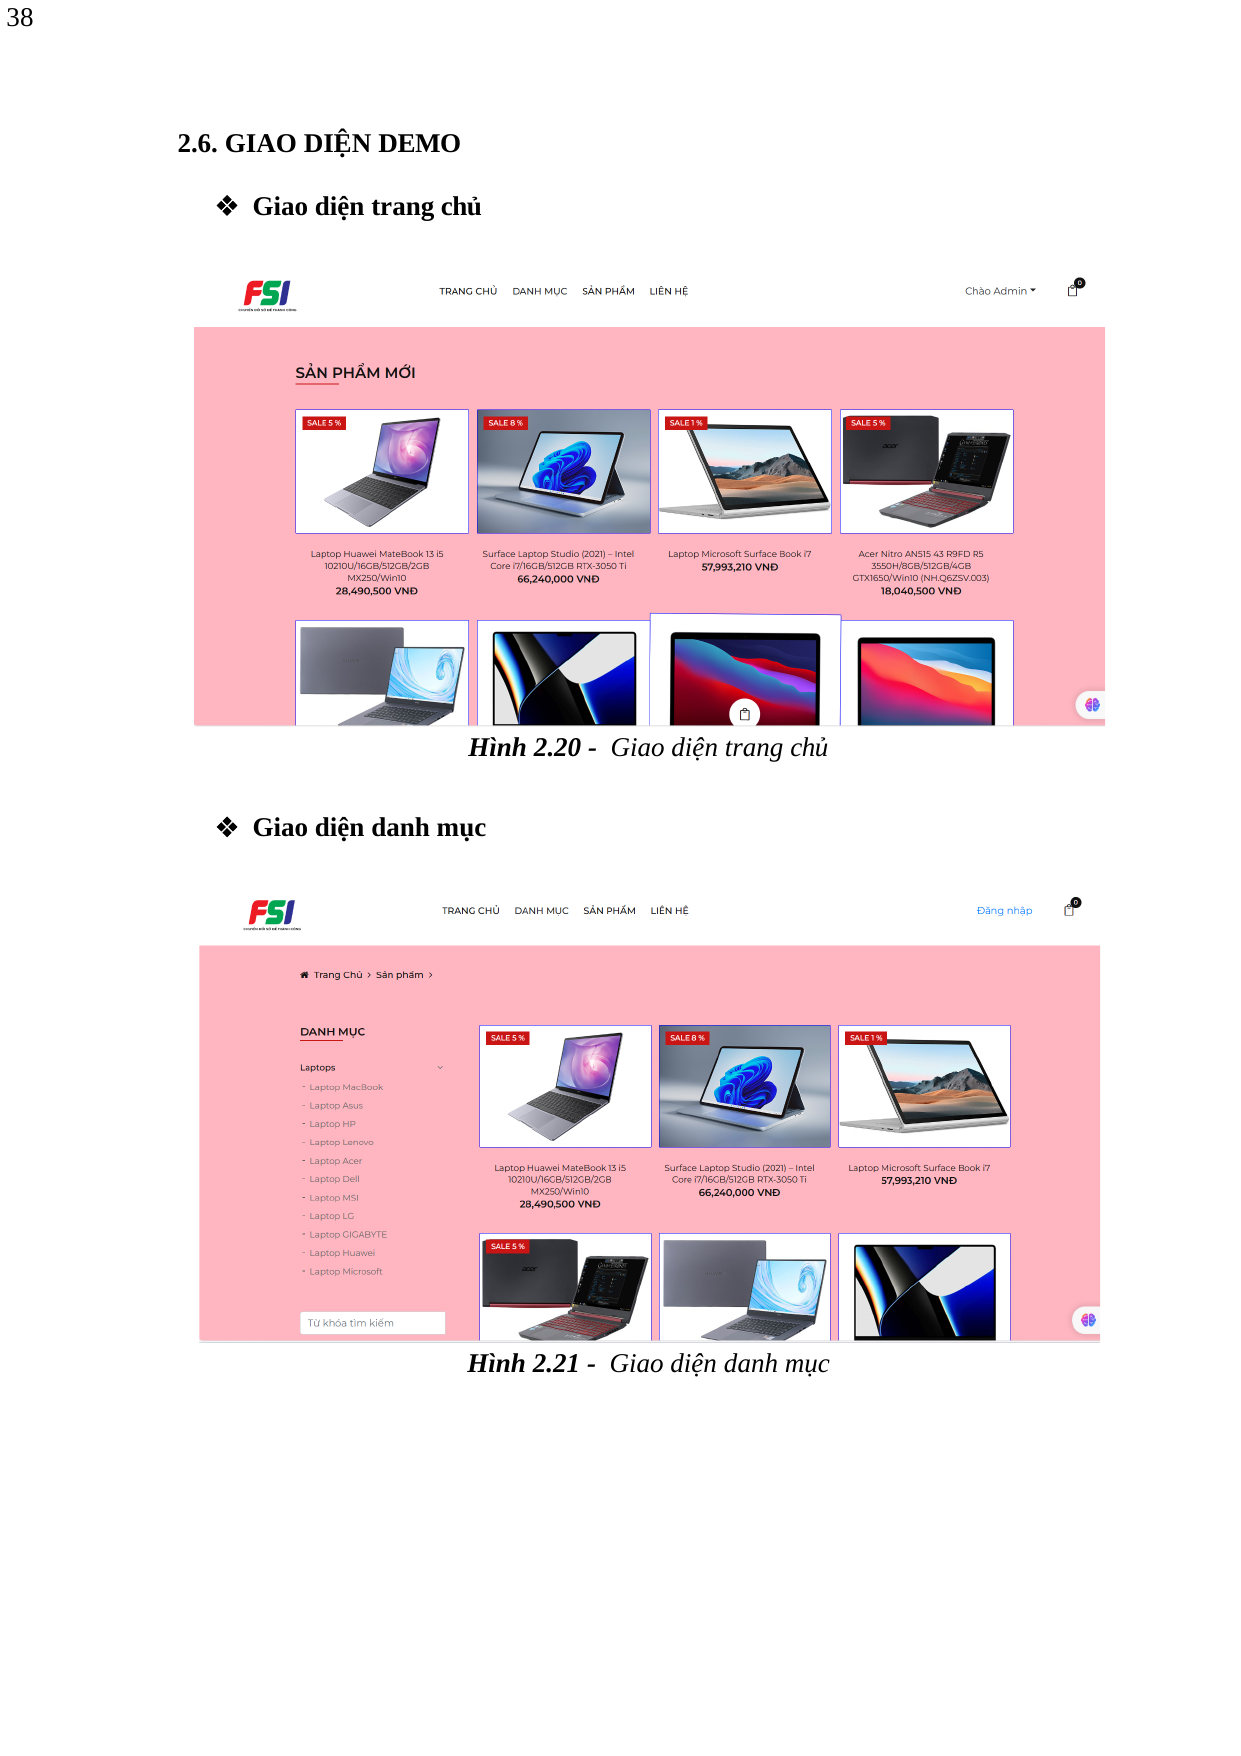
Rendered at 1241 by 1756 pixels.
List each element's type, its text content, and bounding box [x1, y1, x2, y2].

picture [194, 265, 1106, 727]
subtitle Hình 2.21 - Giao diện danh mục [177, 1347, 1122, 1378]
picture [199, 887, 1100, 1343]
subtitle 2.6. GIAO DIỆN DEMO [177, 127, 1122, 159]
list Giao diện danh mục [215, 811, 1122, 843]
subtitle Hình 2.20 - Giao diện trang chủ [177, 731, 1122, 762]
list Giao diện trang chủ [215, 190, 1122, 221]
